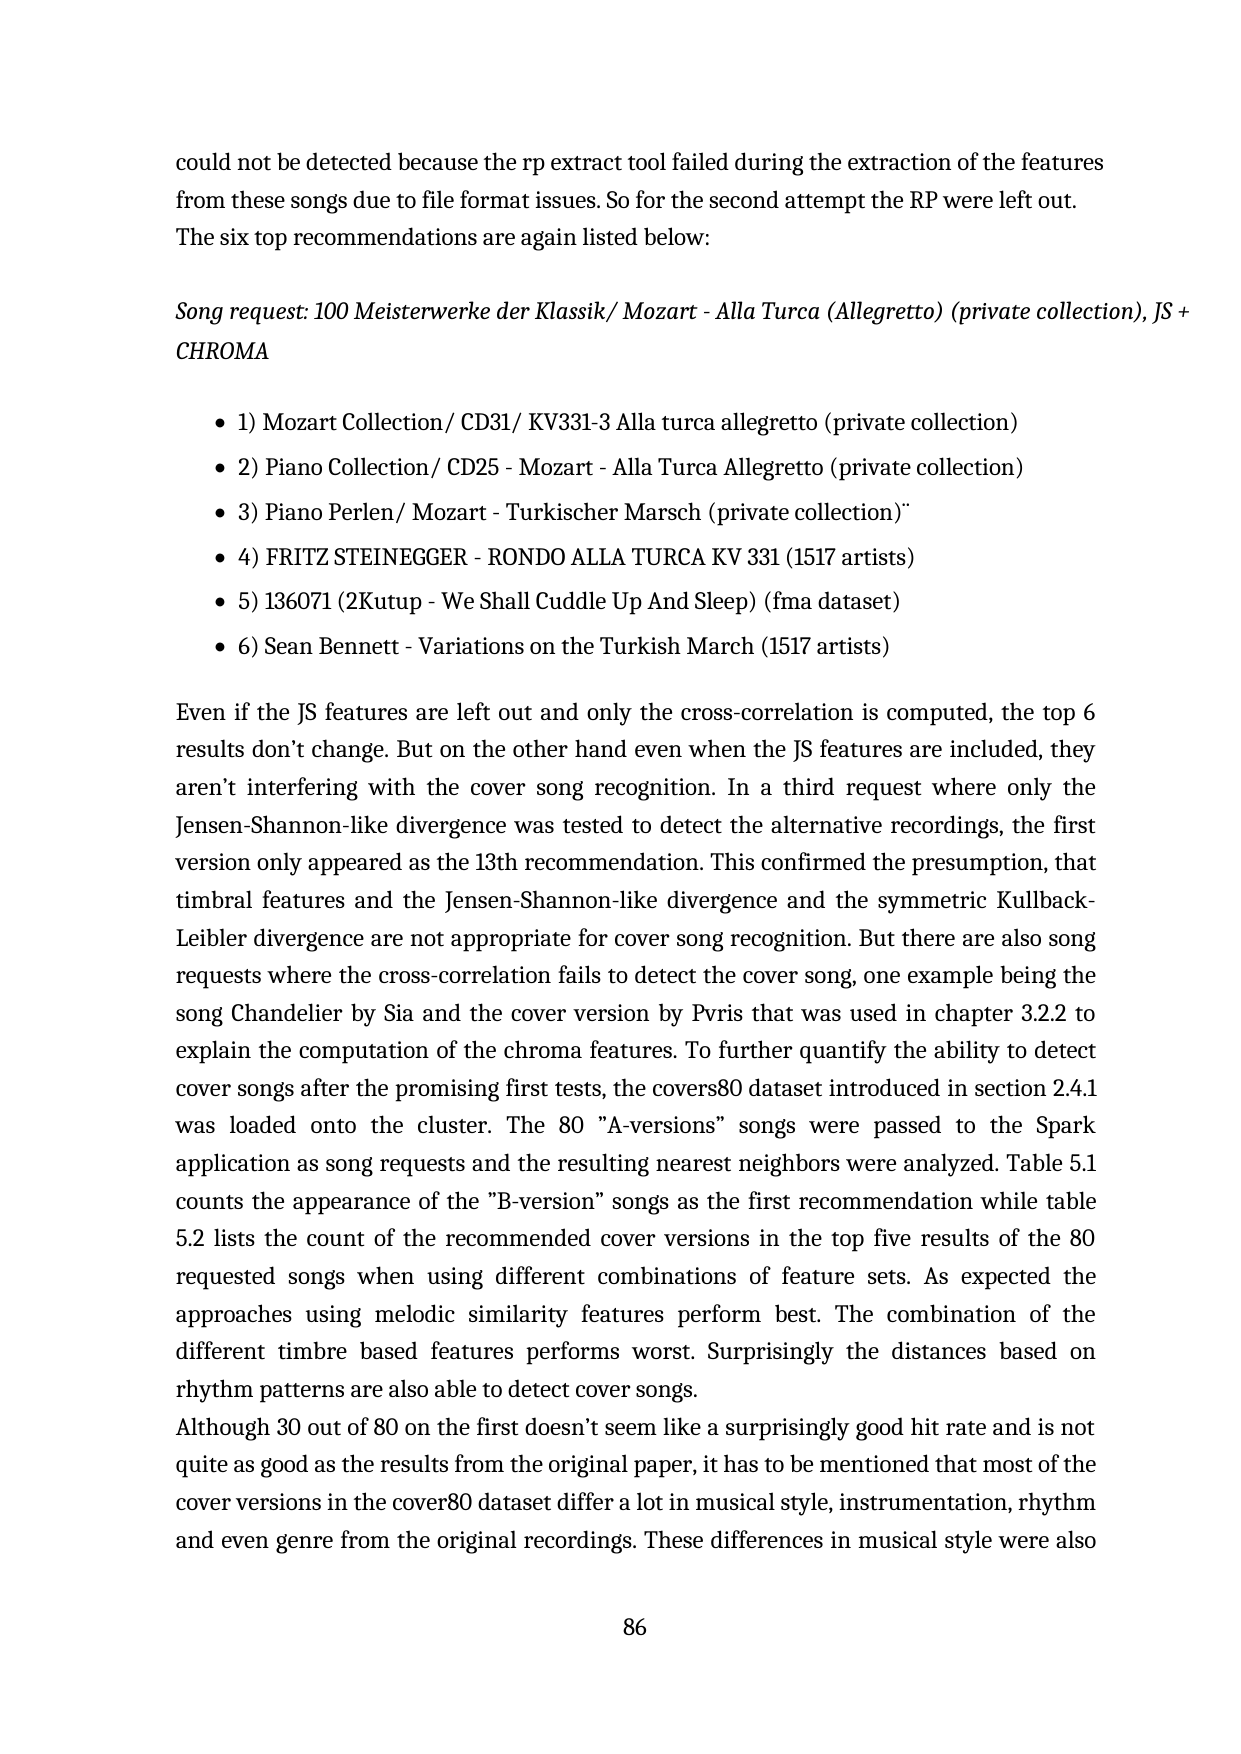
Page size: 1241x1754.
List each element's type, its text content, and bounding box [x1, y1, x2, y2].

text Song request: 100 Meisterwerke der Klassik/ Mozart - Alla Turca (Allegretto) (private collection), JS + CHROMA [176, 297, 1209, 365]
list 6) Sean Bennett - Variations on the Turkish March (1517 artists) [214, 630, 1235, 661]
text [176, 1413, 1097, 1554]
text Even if the JS features are left out and only the cross-correlation is computed, the top 6 results don’t change. But on the other hand even when the JS features are included, they aren’t interfering with the cover song recognition. In a third request where only the Jensen-Shannon-like divergence was tested to detect the alternative recordings, the first version only appeared as the 13th recommendation. This confirmed the presumption, that timbral features and the Jensen-Shannon-like divergence and the symmetric Kullback-Leibler divergence are not appropriate for cover song recognition. But there are also song requests where the cross-correlation fails to detect the cover song, one example being the song Chandelier by Sia and the cover version by Pvris that was used in chapter 3.2.2 to explain the computation of the chroma features. To further quantify the ability to detect cover songs after the promising first tests, the covers80 dataset introduced in section 2.4.1 was loaded onto the cluster. The 80 ”A-versions” songs were passed to the Spark application as song requests and the resulting nearest neighbors were analyzed. Table 5.1 counts the appearance of the ”B-version” songs as the first recommendation while table 5.2 lists the count of the recommended cover versions in the top five results of the 80 requested songs when using different combinations of feature sets. As expected the approaches using melodic similarity features perform best. The combination of the different timbre based features performs worst. Surprisingly the distances based on rhythm patterns are also able to detect cover songs. [176, 698, 1097, 1403]
list 5) 136071 (2Kutup - We Shall Cuddle Up And Sleep) (fma dataset) [214, 586, 1235, 616]
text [176, 148, 1105, 252]
list 2) Piano Collection/ CD25 - Mozart - Alla Turca Allegretto (private collection) [214, 451, 1235, 482]
list 3) Piano Perlen/ Mozart - Turkischer Marsch (private collection)¨ [214, 496, 1235, 527]
list 4) FRITZ STEINEGGER - RONDO ALLA TURCA KV 331 (1517 artists) [214, 541, 1235, 571]
list 1) Mozart Collection/ CD31/ KV331-3 Alla turca allegretto (private collection) [214, 406, 1235, 437]
